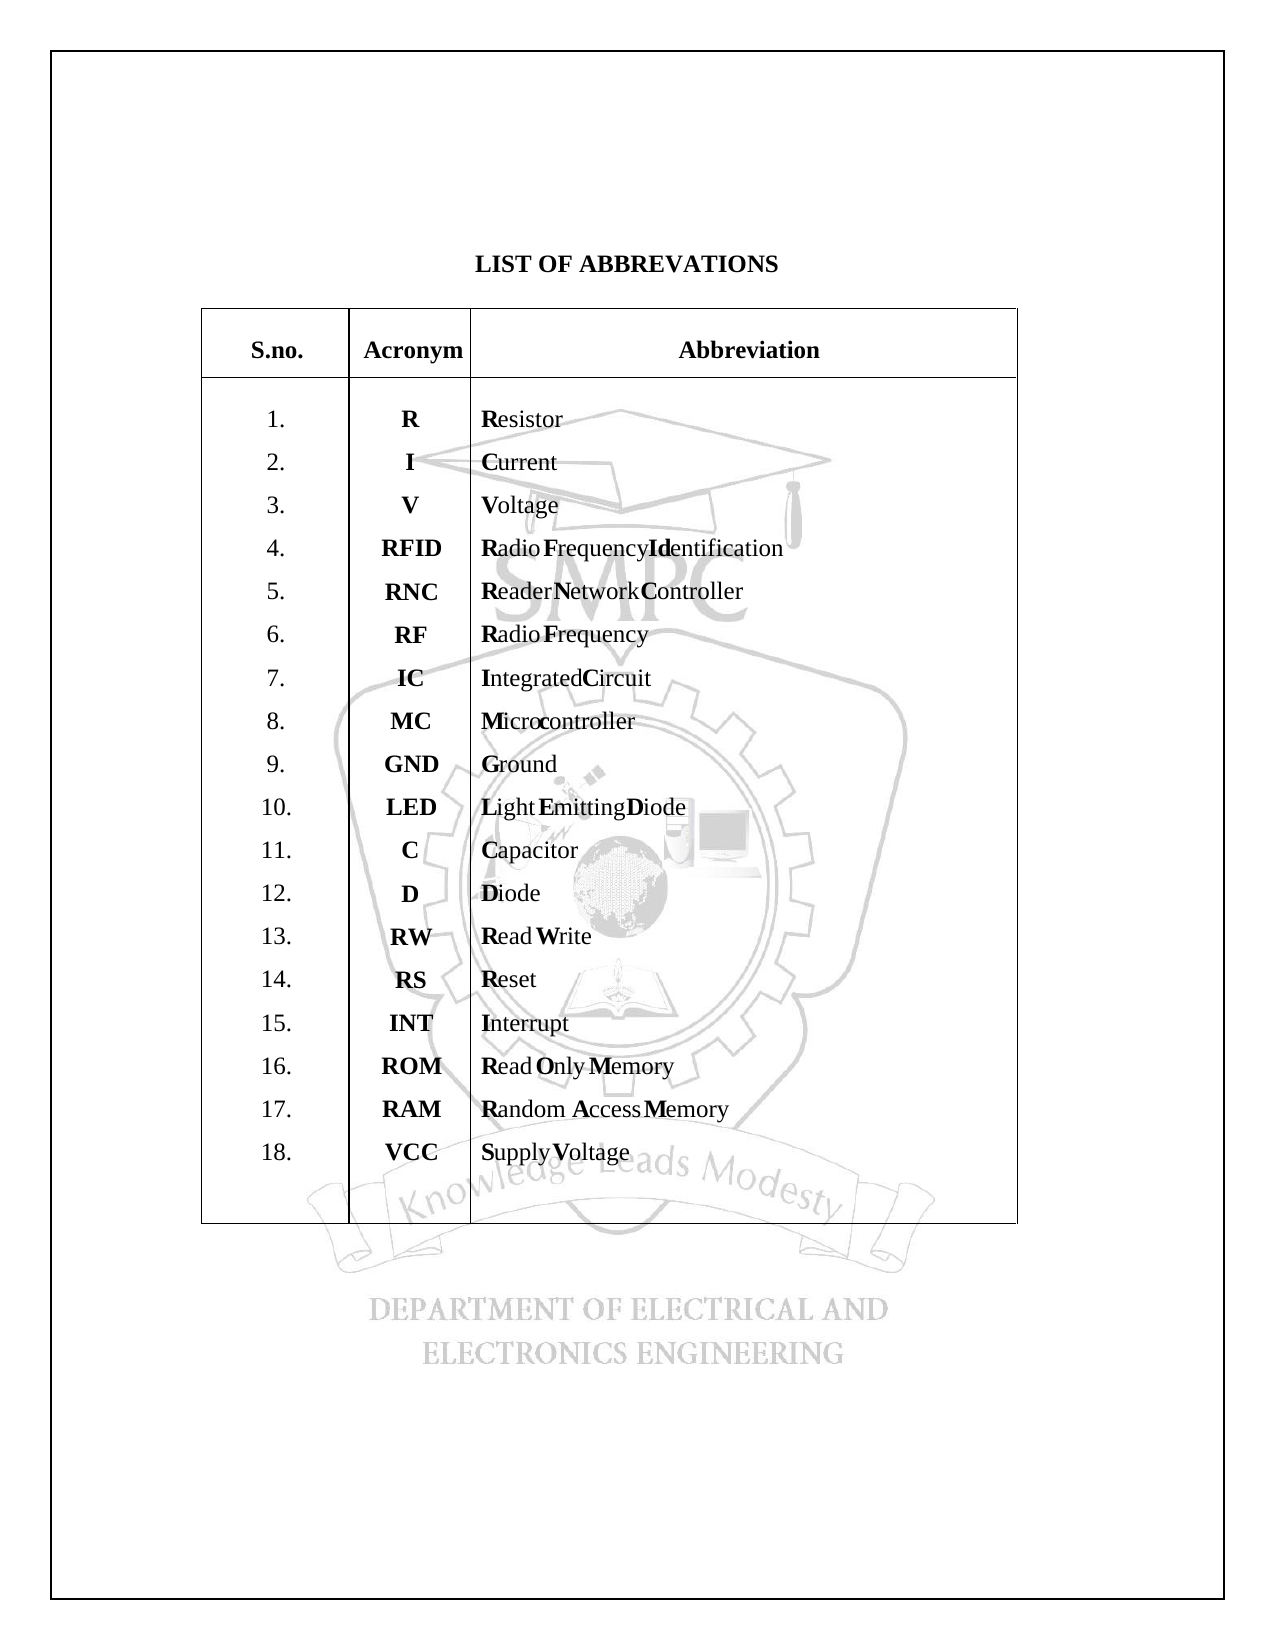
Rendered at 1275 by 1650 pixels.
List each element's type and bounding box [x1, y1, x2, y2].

picture [150, 278, 1082, 1499]
